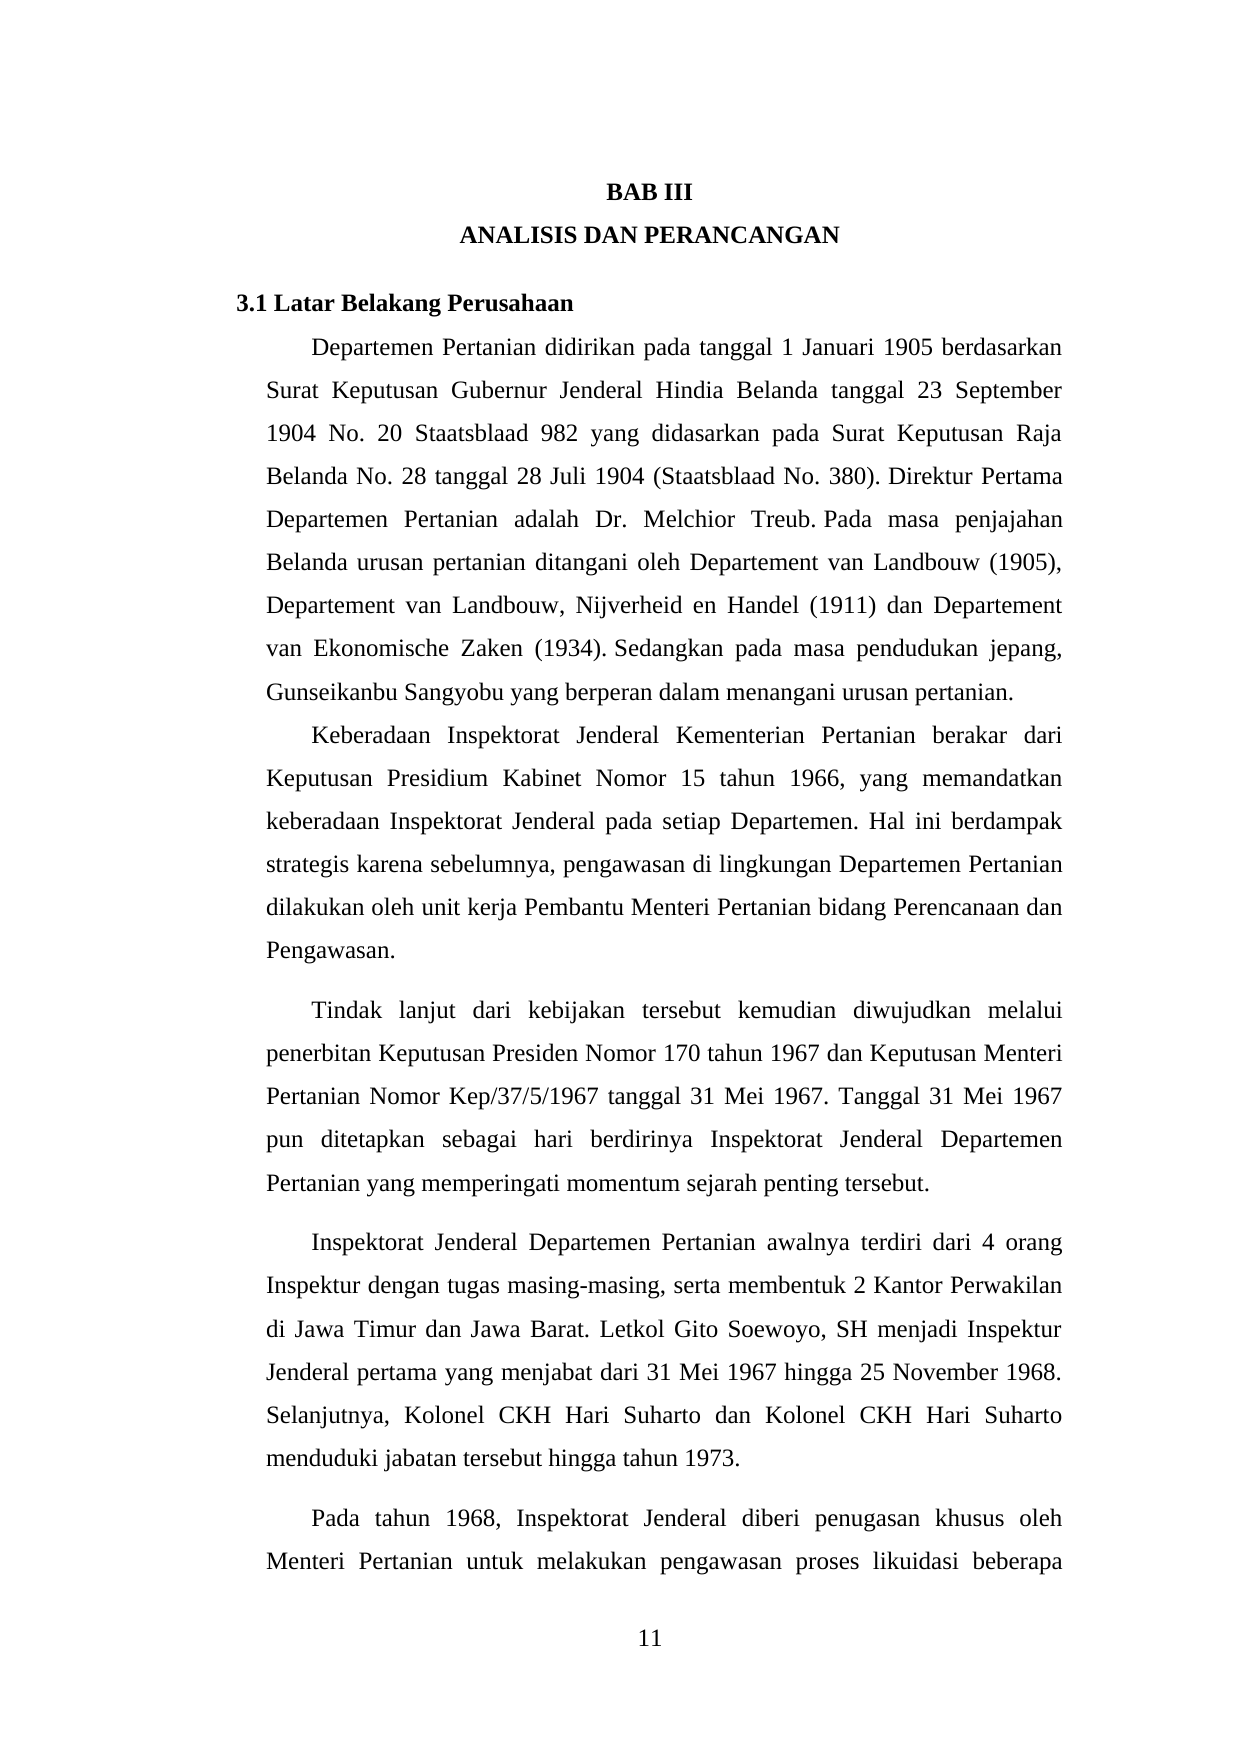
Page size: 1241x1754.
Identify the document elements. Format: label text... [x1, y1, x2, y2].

text Tindak lanjut dari kebijakan tersebut kemudian diwujudkan melalui penerbitan Keputusan Presiden Nomor 170 tahun 1967 dan Keputusan Menteri Pertanian Nomor Kep/37/5/1967 tanggal 31 Mei 1967. Tanggal 31 Mei 1967 pun ditetapkan sebagai hari berdirinya Inspektorat Jenderal Departemen Pertanian yang memperingati momentum sejarah penting tersebut. [266, 995, 1063, 1196]
text Keberadaan Inspektorat Jenderal Kementerian Pertanian berakar dari Keputusan Presidium Kabinet Nomor 15 tahun 1966, yang memandatkan keberadaan Inspektorat Jenderal pada setiap Departemen. Hal ini berdampak strategis karena sebelumnya, pengawasan di lingkungan Departemen Pertanian dilakukan oleh unit kerja Pembantu Menteri Pertanian bidang Perencanaan dan Pengawasan. [266, 720, 1063, 964]
text Departemen Pertanian didirikan pada tanggal 1 Januari 1905 berdasarkan Surat Keputusan Gubernur Jenderal Hindia Belanda tanggal 23 September 1904 No. 20 Staatsblaad 982 yang didasarkan pada Surat Keputusan Raja Belanda No. 28 tanggal 28 Juli 1904 (Staatsblaad No. 380). Direktur Pertama Departemen Pertanian adalah Dr. Melchior Treub. Pada masa penjajahan Belanda urusan pertanian ditangani oleh Departement van Landbouw (1905), Departement van Landbouw, Nijverheid en Handel (1911) dan Departement van Ekonomische Zaken (1934). Sedangkan pada masa pendudukan jepang, Gunseikanbu Sangyobu yang berperan dalam menangani urusan pertanian. [266, 332, 1063, 705]
subtitle BAB III ANALISIS DAN PERANCANGAN [236, 177, 1063, 249]
text Inspektorat Jenderal Departemen Pertanian awalnya terdiri dari 4 orang Inspektur dengan tugas masing-masing, serta membentuk 2 Kantor Perwakilan di Jawa Timur dan Jawa Barat. Letkol Gito Soewoyo, SH menjadi Inspektur Jenderal pertama yang menjabat dari 31 Mei 1967 hingga 25 November 1968. Selanjutnya, Kolonel CKH Hari Suharto dan Kolonel CKH Hari Suharto menduduki jabatan tersebut hingga tahun 1973. [266, 1227, 1063, 1472]
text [266, 1503, 1063, 1575]
subtitle Latar Belakang Perusahaan [236, 288, 1063, 317]
